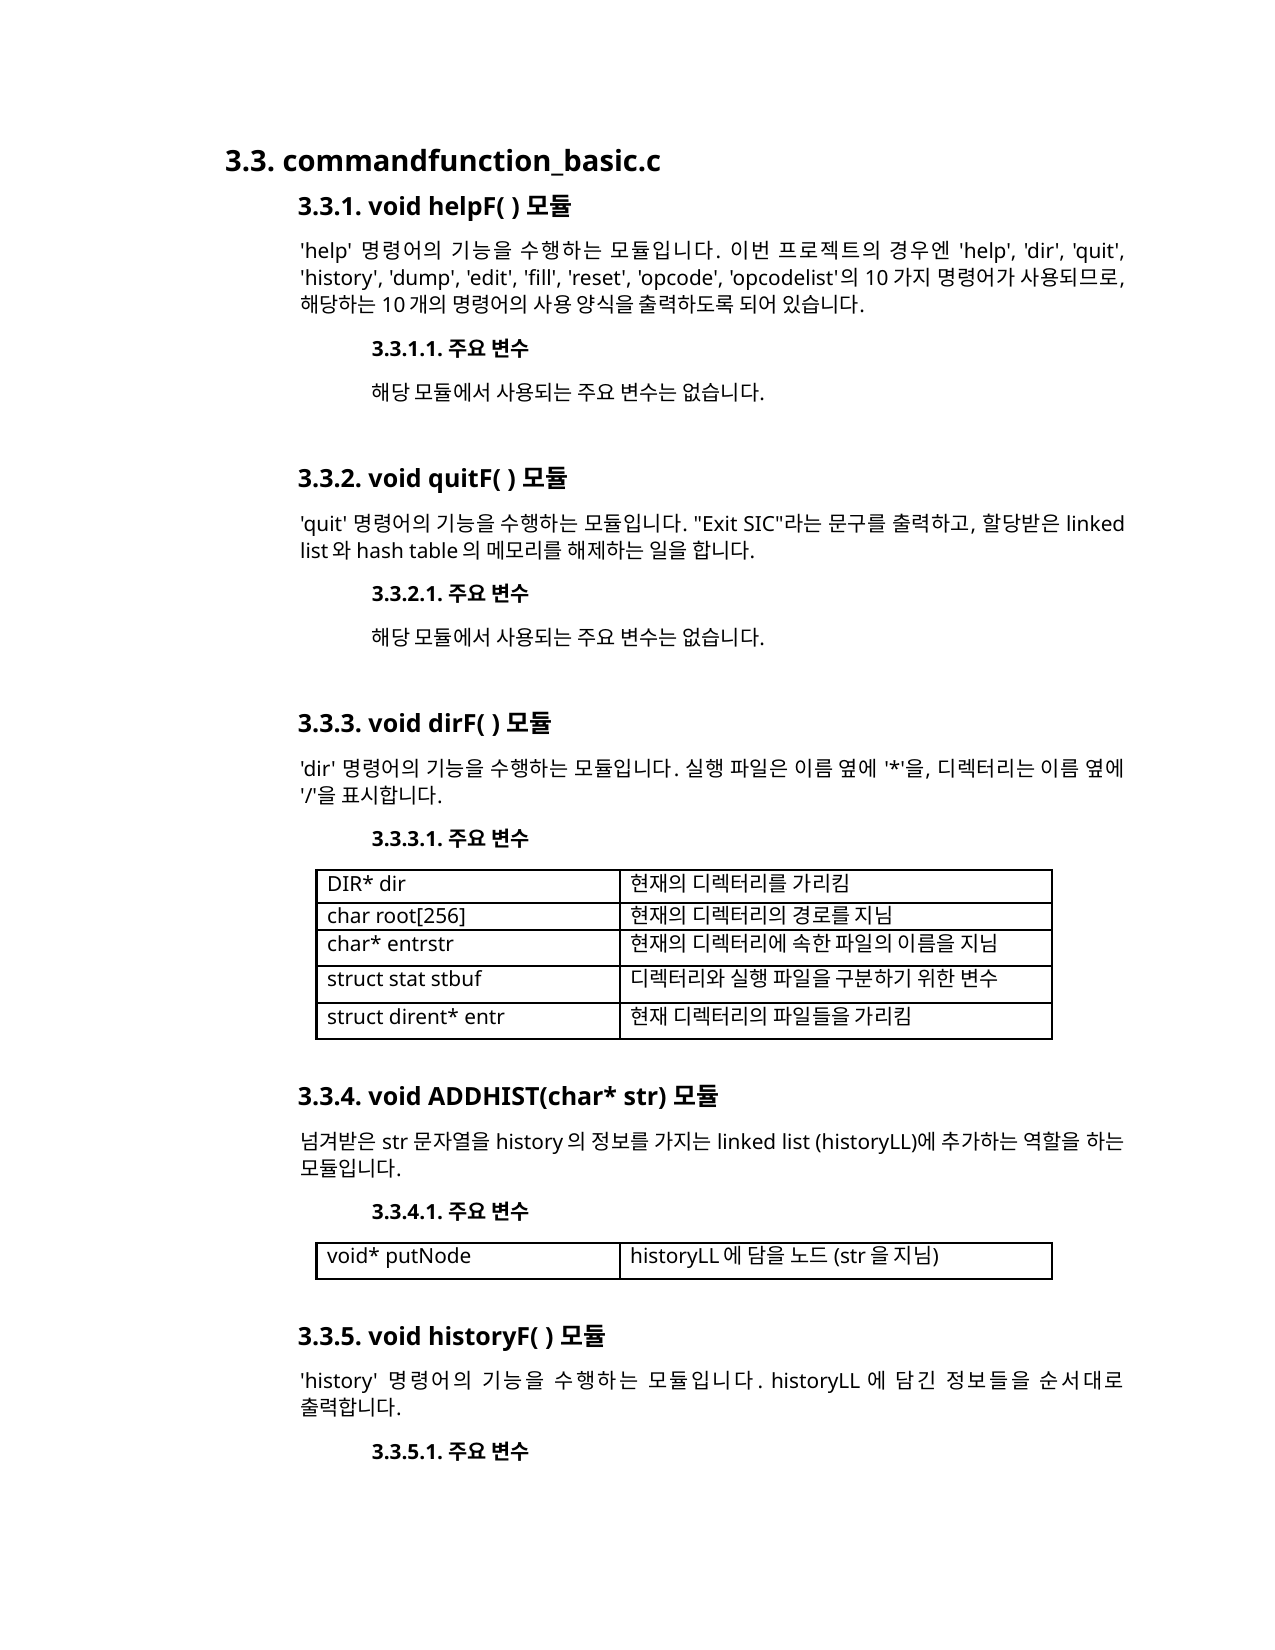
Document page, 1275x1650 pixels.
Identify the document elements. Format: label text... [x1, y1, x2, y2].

text 3.3.3.1. 주요 변수 [150, 825, 1125, 852]
text 3.3.3. void dirF( ) 모듈 [225, 711, 1125, 738]
text 넘겨받은 str 문자열을 history의 정보를 가지는 linked list (historyLL)에 추가하는 역할을 하는 모듈입니다. [300, 1128, 1125, 1182]
text 'dir' 명령어의 기능을 수행하는 모듈입니다. 실행 파일은 이름 옆에 '*'을, 디렉터리는 이름 옆에 '/'을 표시합니다. [300, 755, 1125, 809]
text 해당 모듈에서 사용되는 주요 변수는 없습니다. [225, 624, 1125, 651]
table_cell char* entrstr [318, 931, 619, 965]
table_cell struct stat stbuf [318, 967, 619, 1002]
text 해당 모듈에서 사용되는 주요 변수는 없습니다. [225, 378, 1125, 406]
text 3.3.5.1. 주요 변수 [150, 1438, 1125, 1465]
text 'quit' 명령어의 기능을 수행하는 모듈입니다. "Exit SIC"라는 문구를 출력하고, 할당받은 linked list와 hash table의 메모리를 해제하는 일을 합니다. [300, 509, 1125, 563]
table_cell 디렉터리와 실행 파일을 구분하기 위한 변수 [621, 967, 1051, 1002]
table_header void* putNode [318, 1244, 619, 1278]
text 3.3. commandfunction_basic.c [225, 150, 1125, 177]
text 3.3.4. void ADDHIST(char* str) 모듈 [225, 1084, 1125, 1111]
text 3.3.4.1. 주요 변수 [150, 1198, 1125, 1225]
text 3.3.2.1. 주요 변수 [225, 580, 1125, 607]
text 3.3.1.1. 주요 변수 [225, 335, 1125, 362]
text 3.3.2. void quitF( ) 모듈 [225, 466, 1125, 493]
table_cell struct dirent* entr [318, 1004, 619, 1038]
text 'help' 명령어의 기능을 수행하는 모듈입니다. 이번 프로젝트의 경우엔 'help', 'dir', 'quit', 'history', 'dump', 'edit', 'fill', 'reset', 'opcode', 'opcodelist'의 10가지 명령어가 사용되므로, 해당하는 10개의 명령어의 사용 양식을 출력하도록 되어 있습니다. [300, 237, 1125, 318]
text 3.3.1. void helpF( ) 모듈 [225, 194, 1125, 221]
table_header historyLL에 담을 노드 (str을 지님) [621, 1244, 1051, 1278]
table_cell 현재의 디렉터리의 경로를 지님 [621, 904, 1051, 929]
table_cell char root[256] [318, 904, 619, 929]
text 'history' 명령어의 기능을 수행하는 모듈입니다. historyLL에 담긴 정보들을 순서대로 출력합니다. [300, 1367, 1125, 1421]
table_cell 현재 디렉터리의 파일들을 가리킴 [621, 1004, 1051, 1038]
table_header 현재의 디렉터리를 가리킴 [621, 871, 1051, 902]
table_header DIR* dir [318, 871, 619, 902]
text 3.3.5. void historyF( ) 모듈 [225, 1323, 1125, 1351]
table_cell 현재의 디렉터리에 속한 파일의 이름을 지님 [621, 931, 1051, 965]
